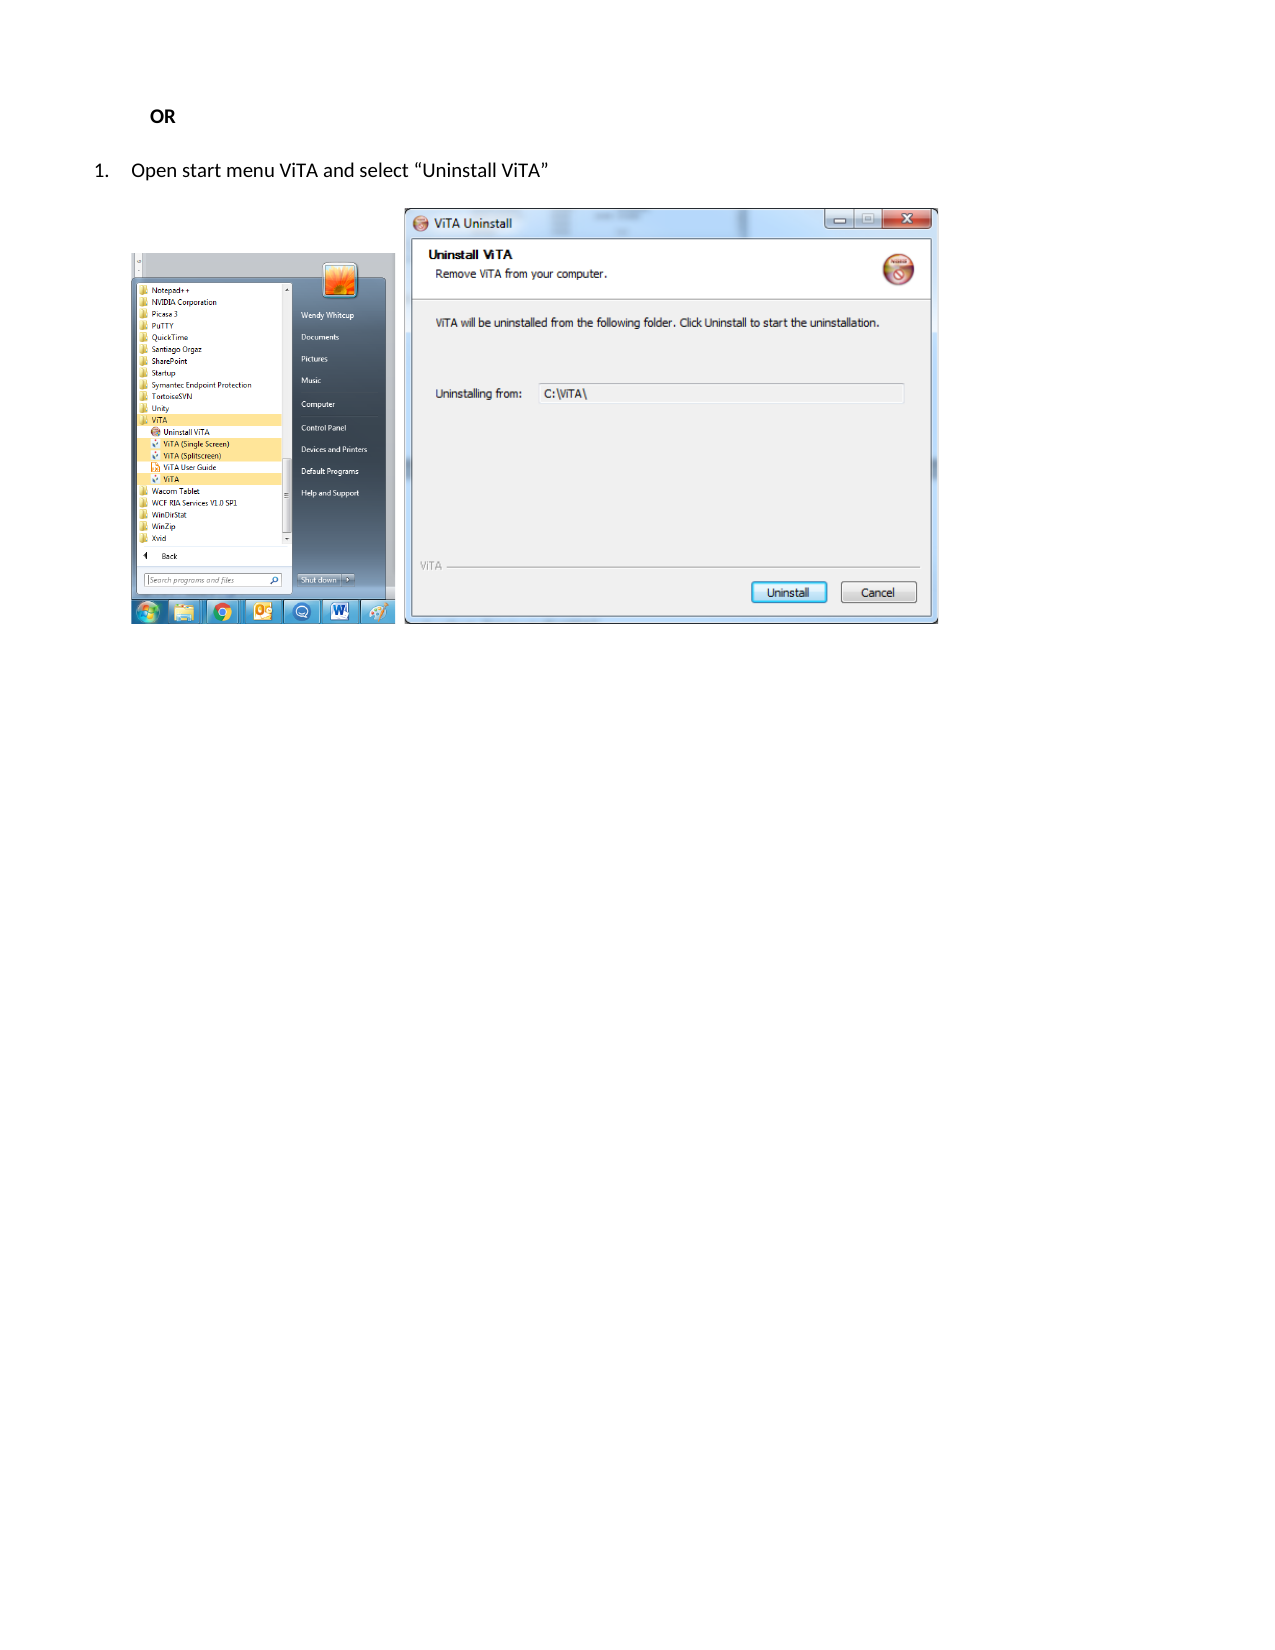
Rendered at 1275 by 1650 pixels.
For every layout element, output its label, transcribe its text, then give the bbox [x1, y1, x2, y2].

list Open start menu ViTA and select “Uninstall ViTA” [94, 158, 1125, 183]
picture [131, 253, 396, 624]
picture [404, 208, 939, 624]
text OR [150, 103, 1125, 128]
